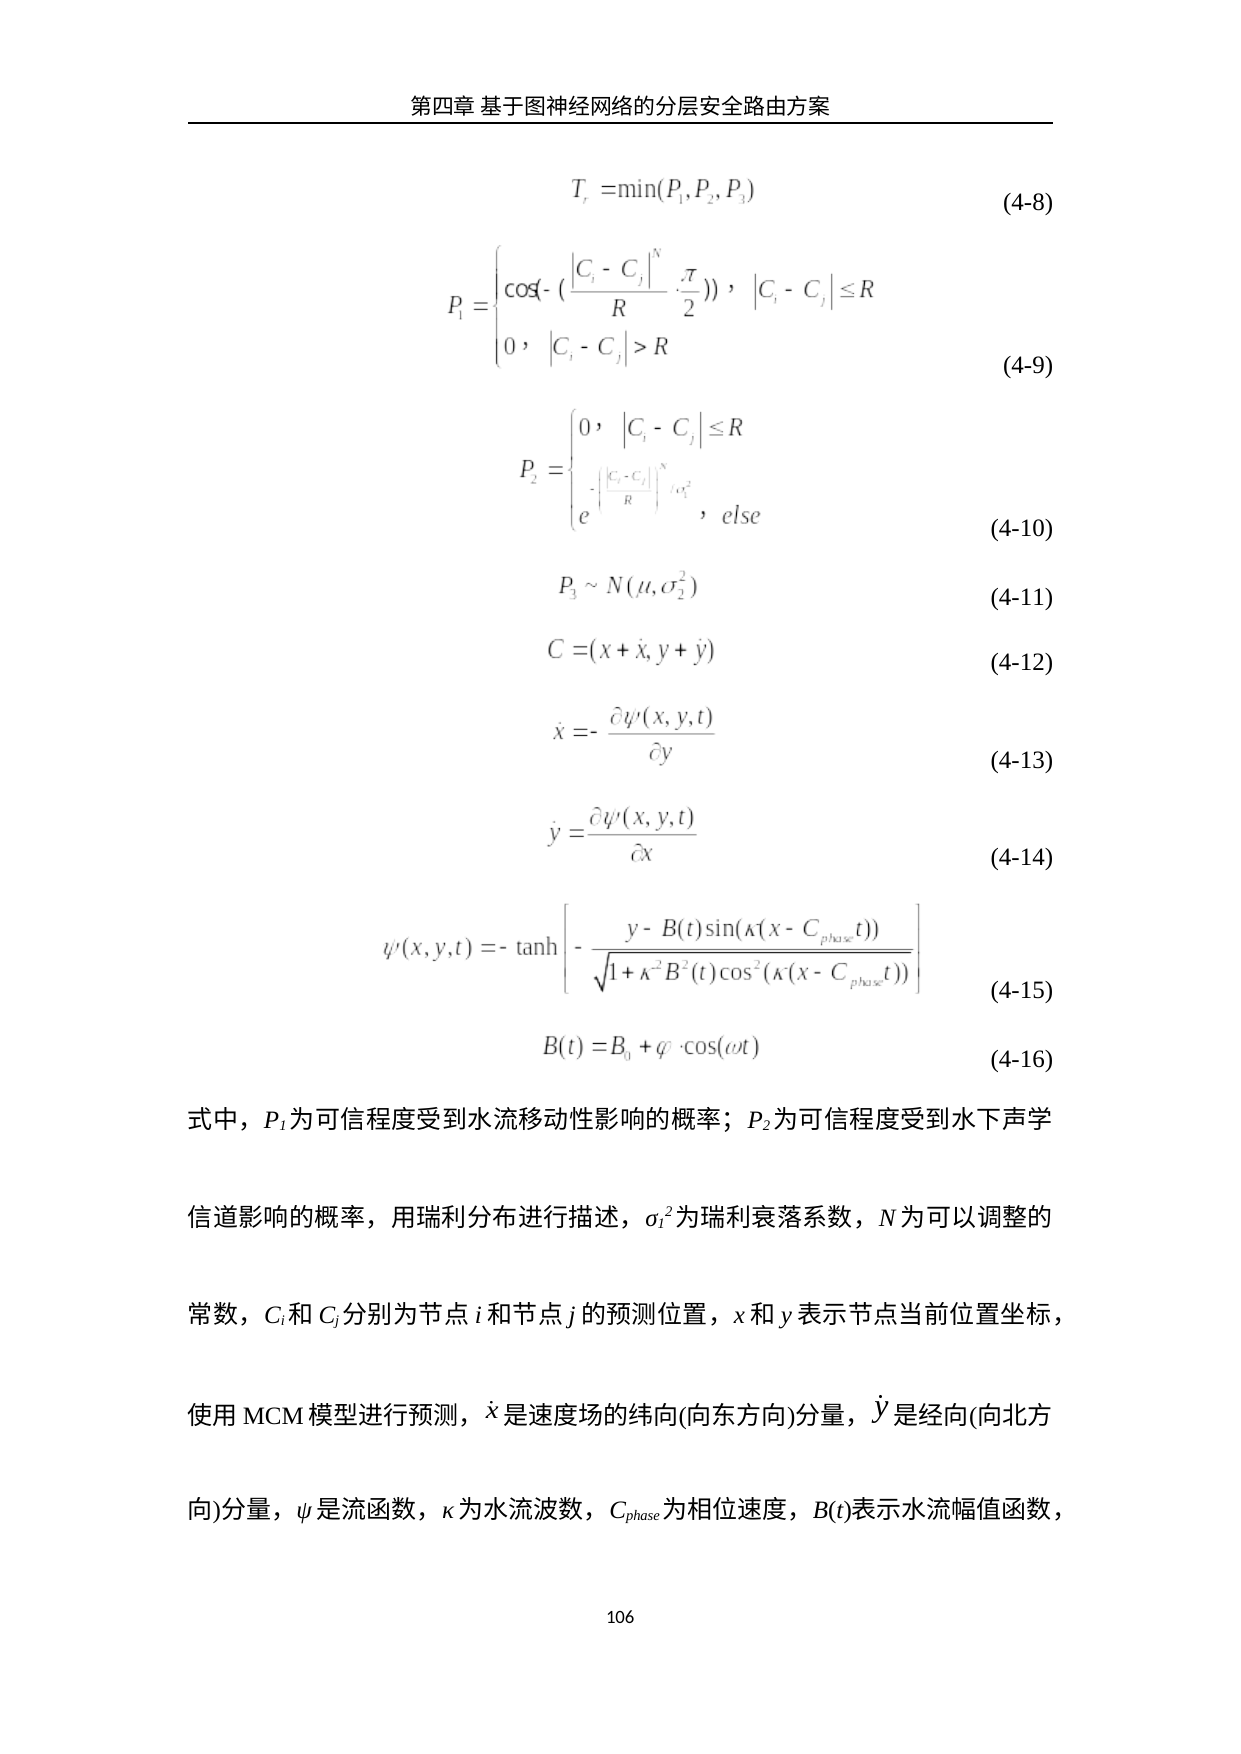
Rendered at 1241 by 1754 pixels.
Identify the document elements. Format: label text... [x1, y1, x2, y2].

text (4-11) [187, 556, 1053, 621]
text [187, 1085, 1053, 1540]
text (4-16) [187, 1019, 1053, 1084]
text (4-13) [187, 689, 1053, 787]
text (4-15) [187, 887, 1053, 1017]
text (4-10) [187, 392, 1053, 555]
text (4-14) [187, 788, 1053, 886]
text (4-12) [187, 623, 1053, 688]
text (4-8) [187, 162, 1053, 227]
text (4-9) [187, 228, 1053, 391]
